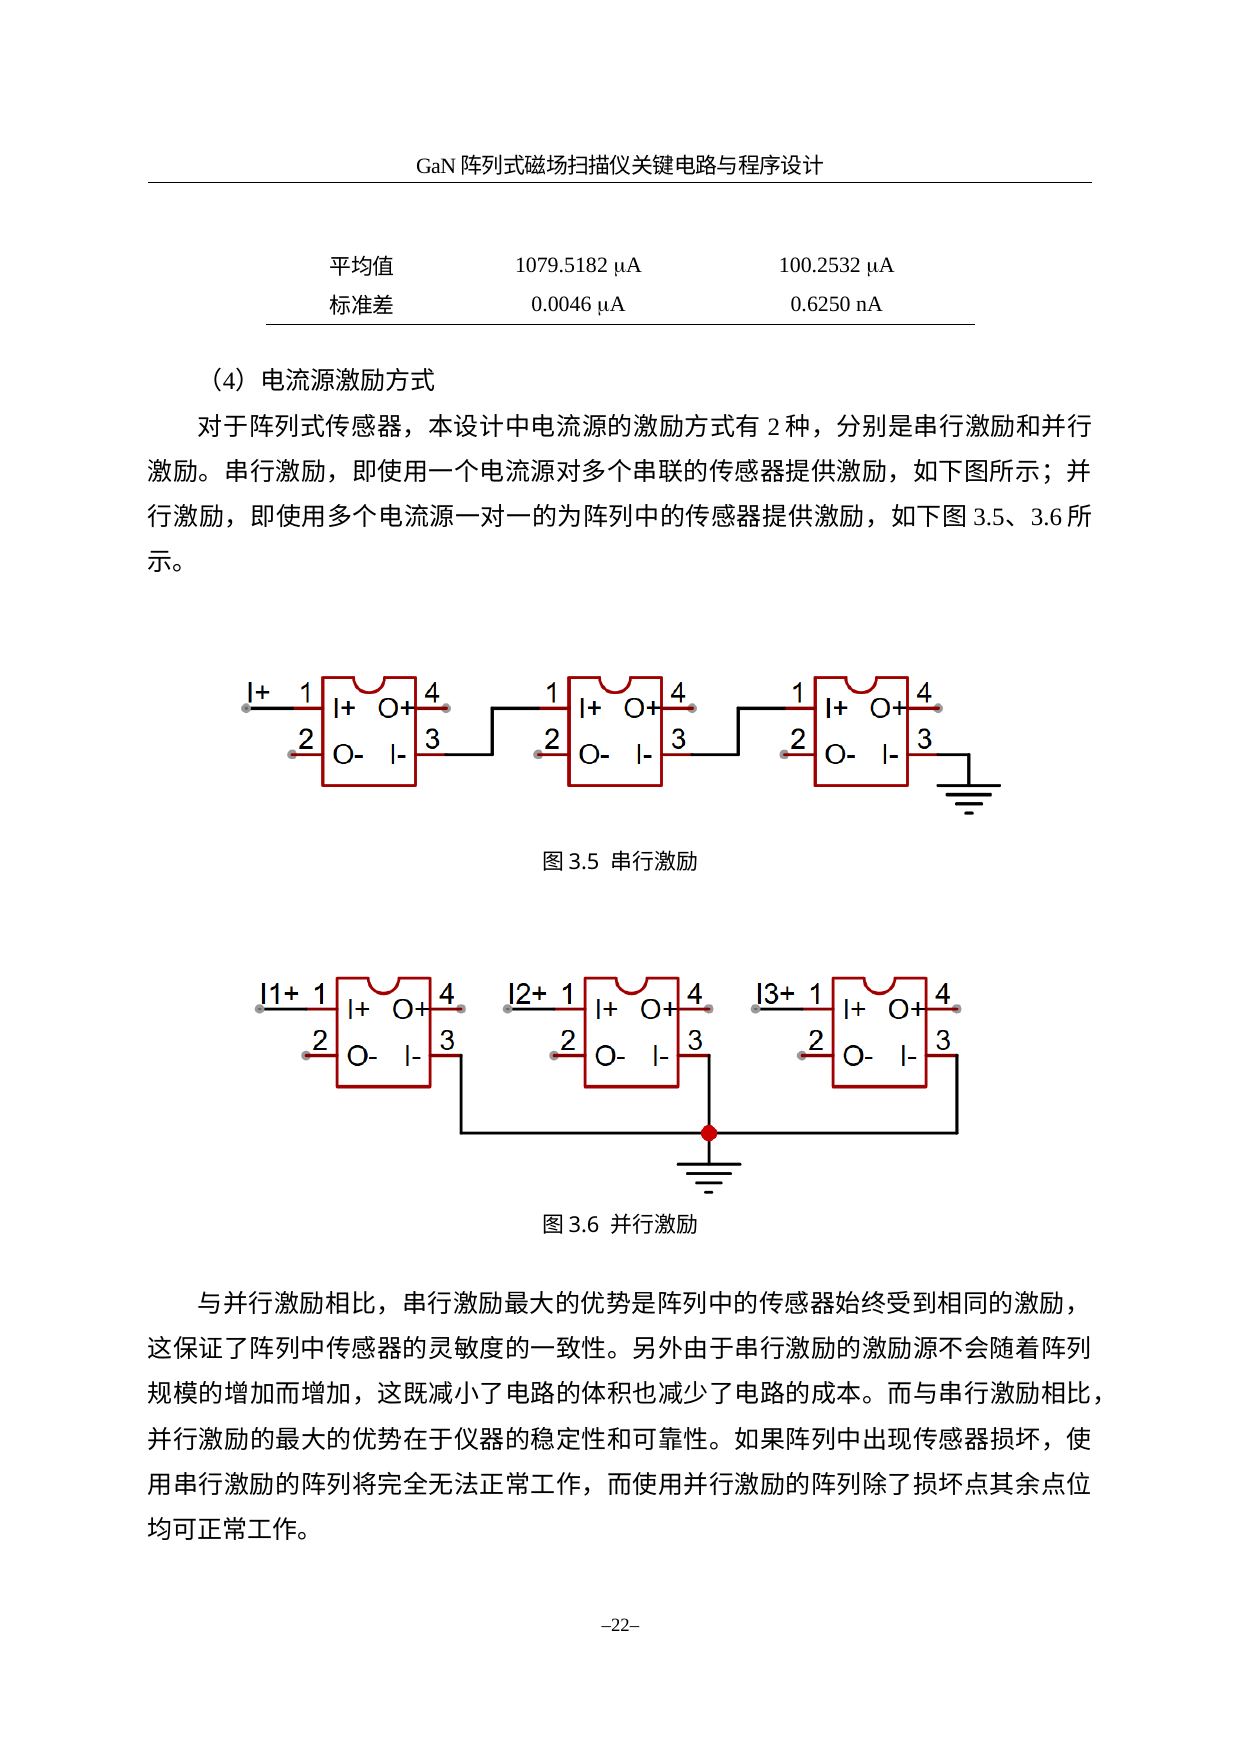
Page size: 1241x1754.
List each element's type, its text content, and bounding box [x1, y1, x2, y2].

table_cell 1079.5182 A [458, 246, 699, 284]
table_cell 标准差 [266, 285, 458, 324]
table_cell 平均值 [266, 246, 458, 284]
text 对于阵列式传感器，本设计中电流源的激励方式有2种，分别是串行激励和并行激励。串行激励，即使用一个电流源对多个串联的传感器提供激励，如下图所示；并行激励，即使用多个电流源一对一的为阵列中的传感器提供激励，如下图3.5、3.6所示。 [148, 406, 1092, 578]
table_cell 0.6250 nA [699, 285, 974, 324]
table_cell 0.0046 A [458, 285, 699, 324]
table_cell 100.2532 A [699, 246, 974, 284]
text 图3.5 串行激励 [148, 844, 1092, 876]
picture [207, 623, 1034, 837]
text （4）电流源激励方式 [148, 361, 1092, 397]
text 图3.6 并行激励 [148, 1207, 1092, 1239]
picture [147, 919, 1093, 1201]
text 与并行激励相比，串行激励最大的优势是阵列中的传感器始终受到相同的激励，这保证了阵列中传感器的灵敏度的一致性。另外由于串行激励的激励源不会随着阵列规模的增加而增加，这既减小了电路的体积也减少了电路的成本。而与串行激励相比，并行激励的最大的优势在于仪器的稳定性和可靠性。如果阵列中出现传感器损坏，使用串行激励的阵列将完全无法正常工作，而使用并行激励的阵列除了损坏点其余点位均可正常工作。 [148, 1283, 1092, 1546]
